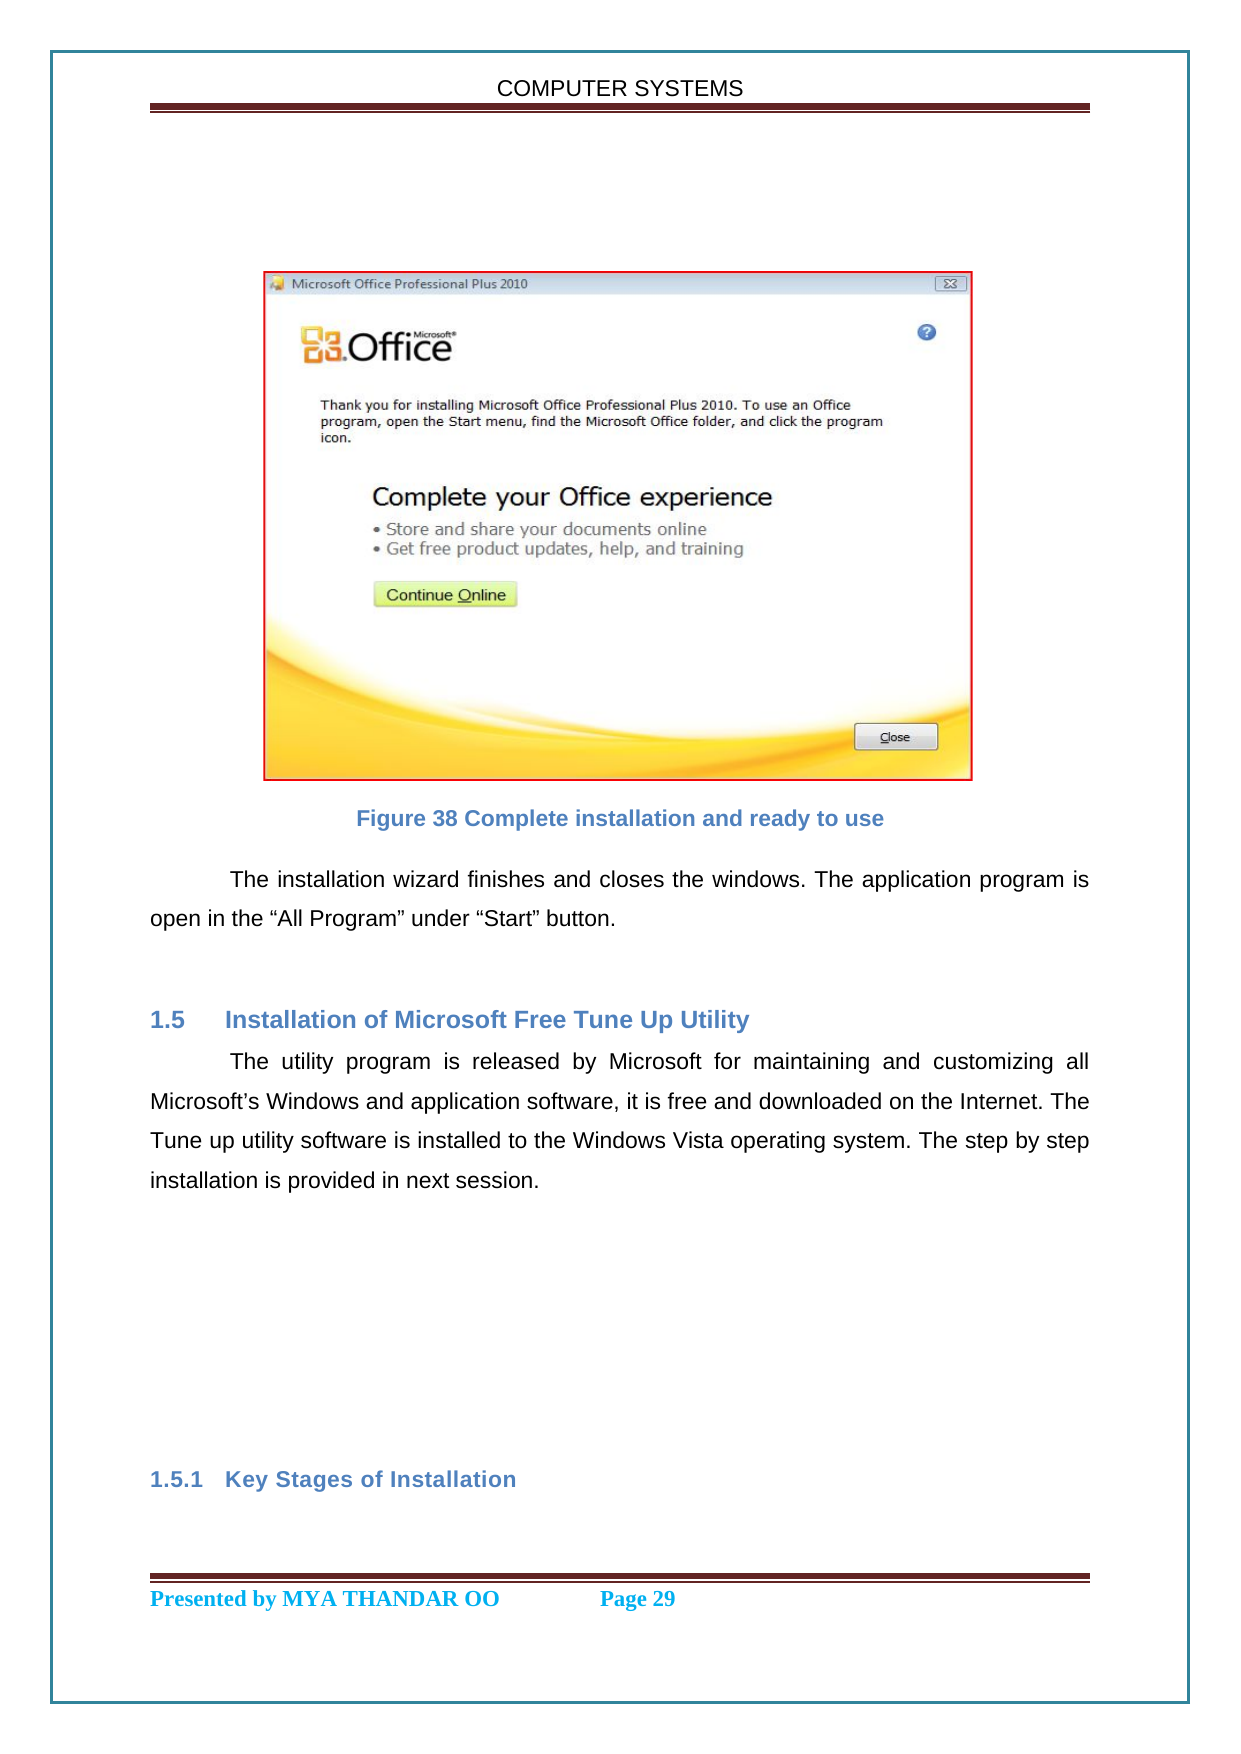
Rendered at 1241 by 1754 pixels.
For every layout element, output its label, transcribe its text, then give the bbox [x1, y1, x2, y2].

picture [263, 271, 973, 781]
subtitle 1.5 Installation of Microsoft Free Tune Up Utility [150, 1005, 1090, 1034]
text The utility program is released by Microsoft for maintaining and customizing all Microsoft’s Windows and application software, it is free and downloaded on the Internet. The Tune up utility software is installed to the Windows Vista operating system. The step by step installation is provided in next session. [150, 1048, 1090, 1193]
text The installation wizard finishes and closes the windows. The application program is open in the “All Program” under “Start” button. [150, 866, 1090, 932]
subtitle 1.5.1 Key Stages of Installation [150, 1466, 1090, 1492]
text Figure 38 Complete installation and ready to use [150, 805, 1090, 832]
